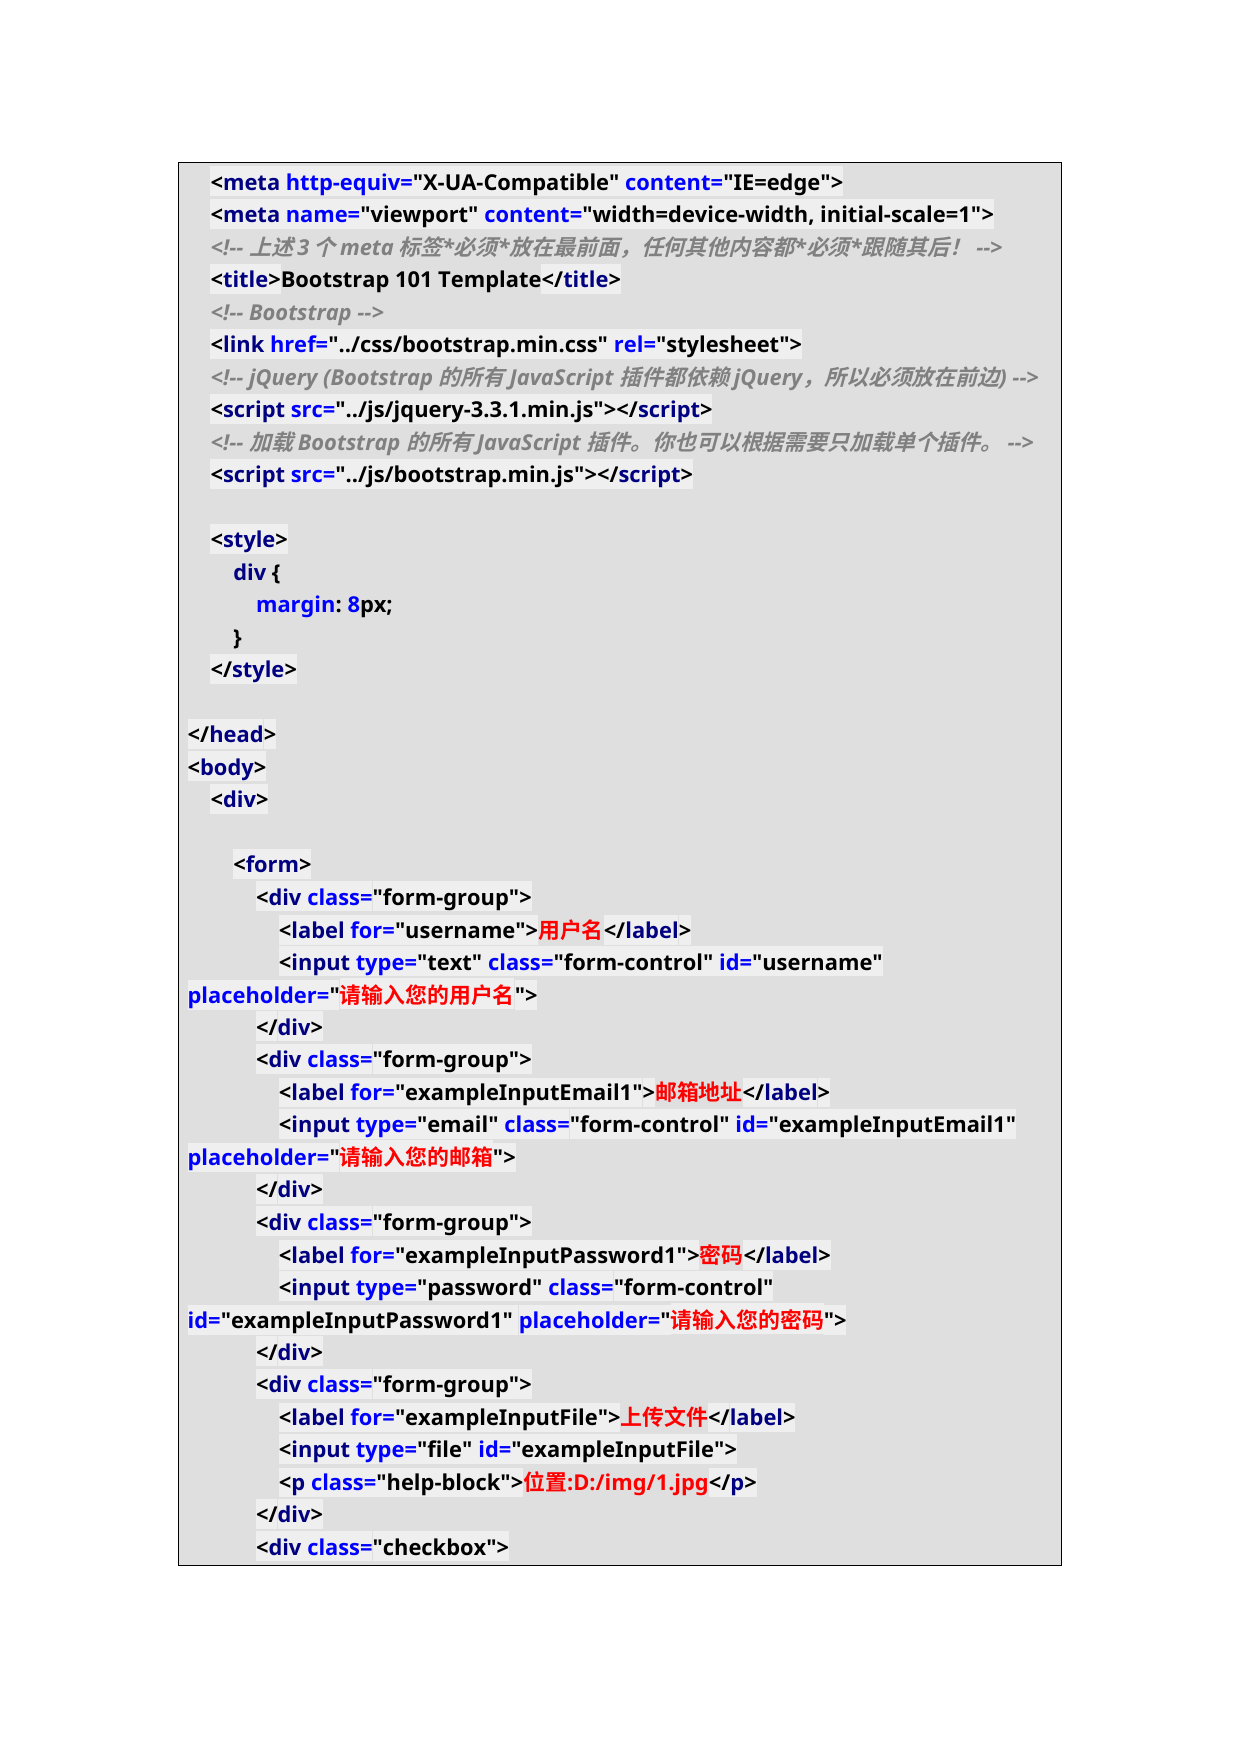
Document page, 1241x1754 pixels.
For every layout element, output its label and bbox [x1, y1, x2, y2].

text [179, 163, 1061, 1565]
